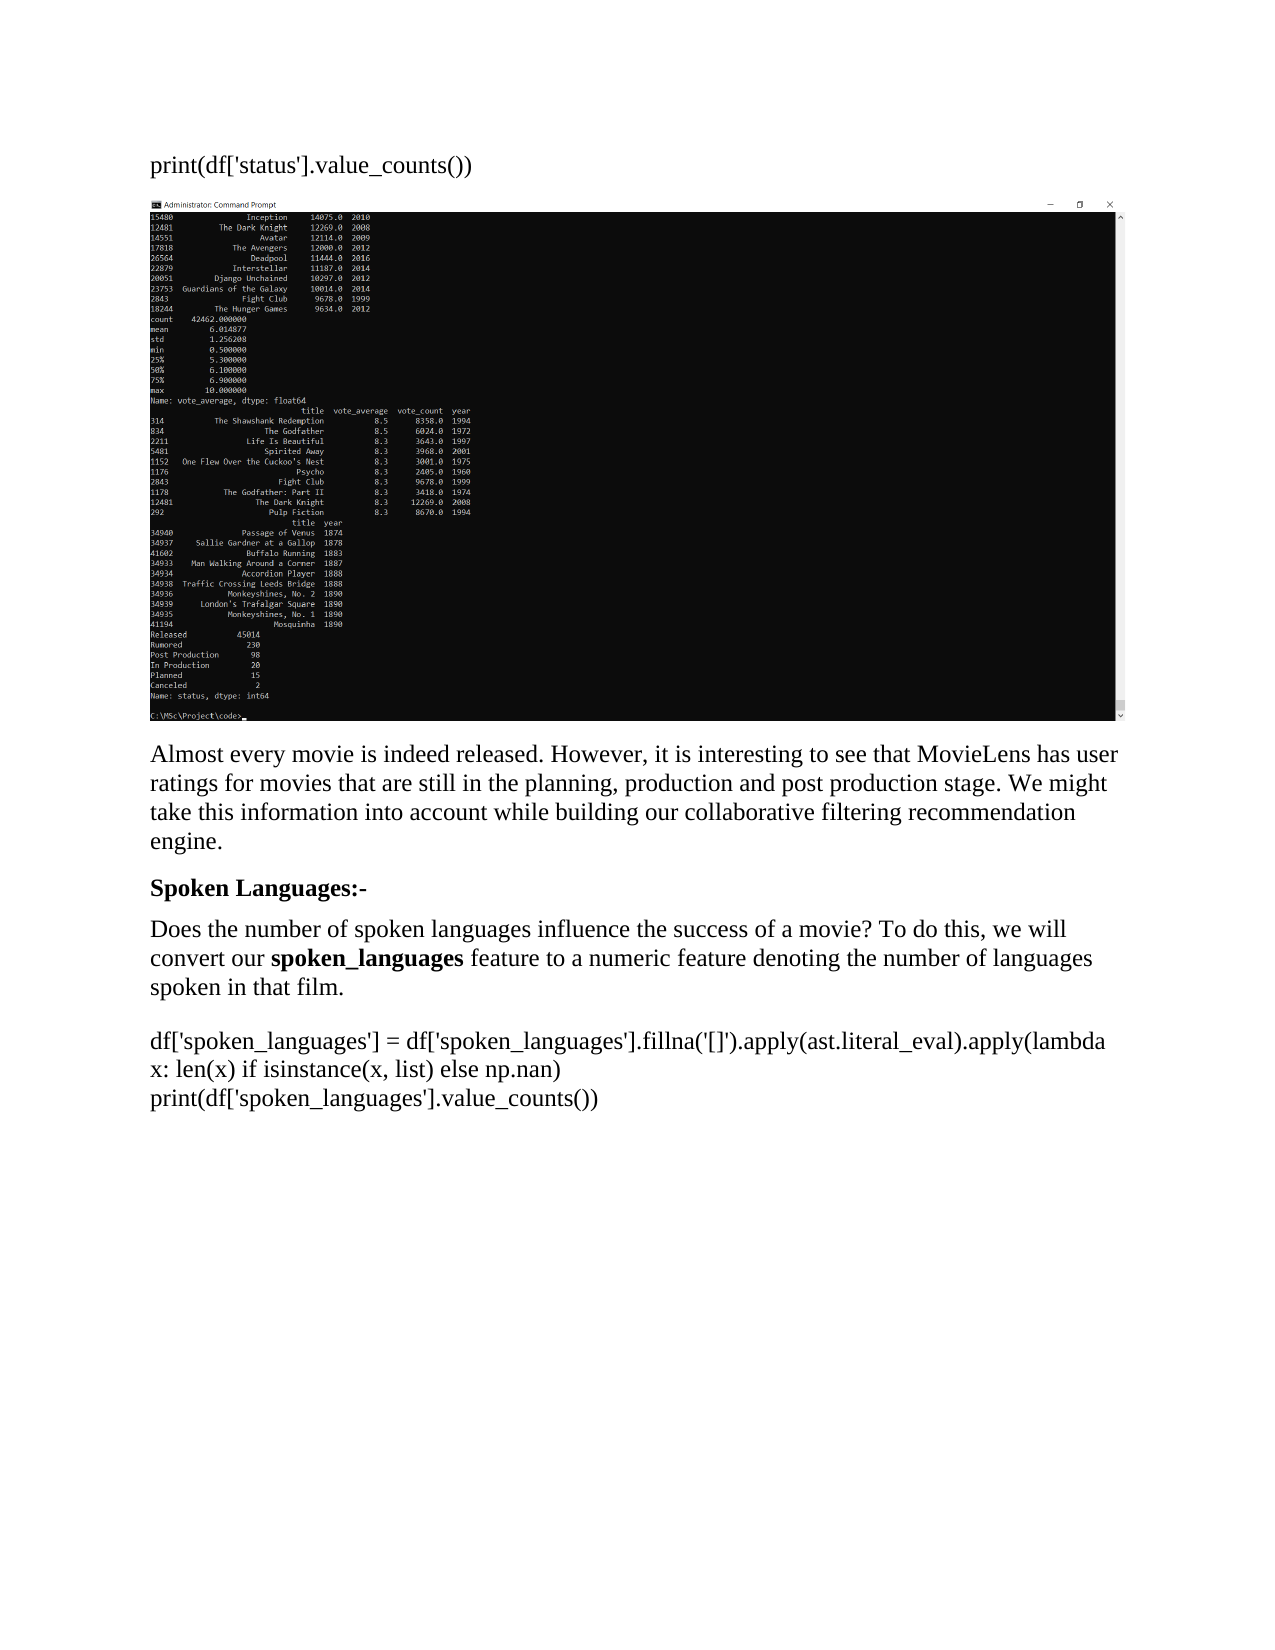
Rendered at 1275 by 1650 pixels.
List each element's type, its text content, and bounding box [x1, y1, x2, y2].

subtitle Spoken Languages:- [150, 873, 1125, 902]
text df['spoken_languages'] = df['spoken_languages'].fillna('[]').apply(ast.literal_eval).apply(lambda x: len(x) if isinstance(x, list) else np.nan) [150, 1026, 1125, 1083]
text Almost every movie is indeed released. However, it is interesting to see that MovieLens has user ratings for movies that are still in the planning, production and post production stage. We might take this information into account while building our collaborative filtering recommendation engine. [150, 739, 1125, 854]
picture [150, 197, 1125, 721]
text Does the number of spoken languages influence the success of a movie? To do this, we will convert our spoken_languages feature to a numeric feature denoting the number of languages spoken in that film. [150, 914, 1125, 1001]
text print(df['spoken_languages'].value_counts()) [150, 1083, 1125, 1112]
text print(df['status'].value_counts()) [150, 150, 1125, 179]
